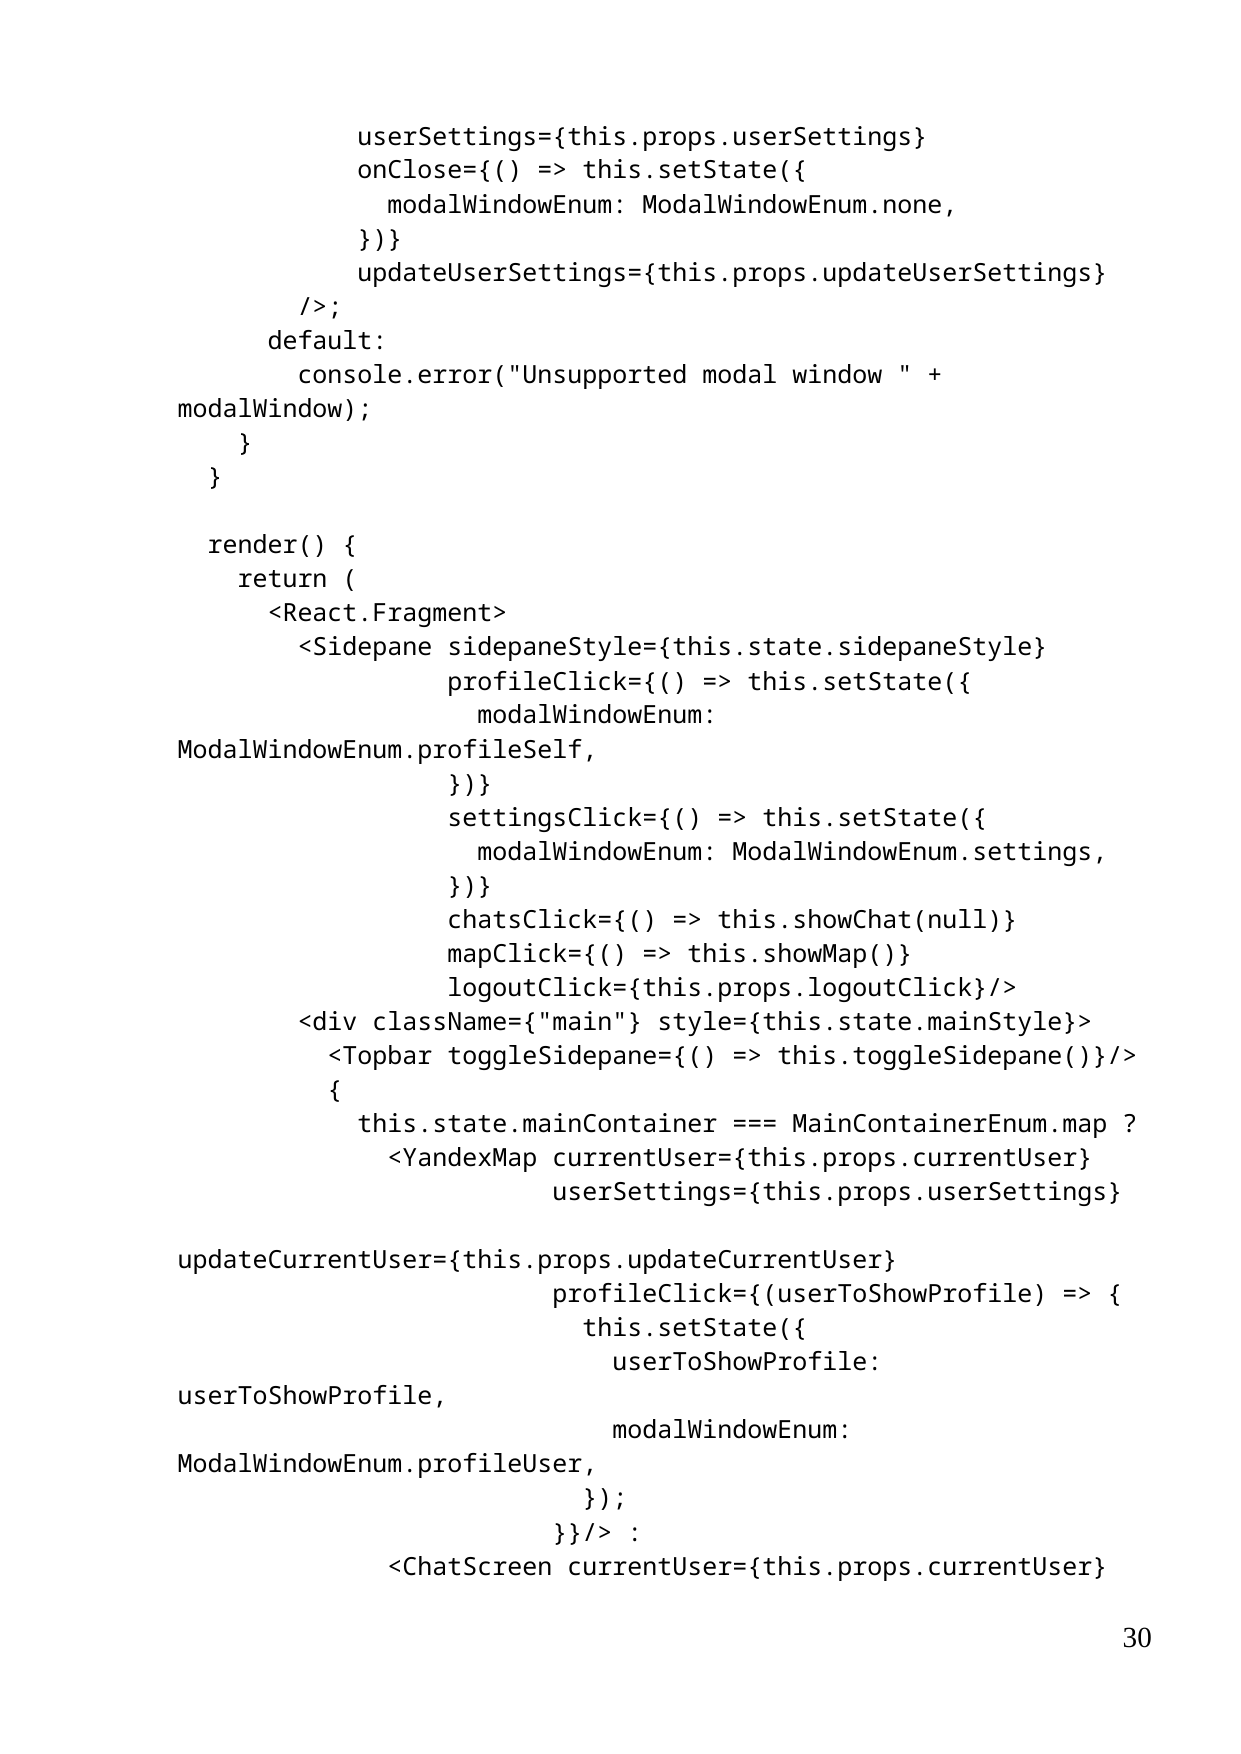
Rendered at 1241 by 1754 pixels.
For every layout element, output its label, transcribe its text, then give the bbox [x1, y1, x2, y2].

text />; [177, 288, 1152, 322]
text userToShowProfile: userToShowProfile, [177, 1344, 1152, 1412]
text updateUserSettings={this.props.updateUserSettings} [177, 254, 1152, 288]
text userSettings={this.props.userSettings} [177, 1174, 1152, 1208]
text userSettings={this.props.userSettings} [177, 118, 1152, 152]
text chatsClick={() => this.showChat(null)} [177, 902, 1152, 936]
text { [177, 1072, 1152, 1106]
text mapClick={() => this.showMap()} [177, 936, 1152, 970]
text modalWindowEnum: ModalWindowEnum.settings, [177, 833, 1152, 867]
text <Sidepane sidepaneStyle={this.state.sidepaneStyle} [177, 629, 1152, 663]
text profileClick={(userToShowProfile) => { [177, 1276, 1152, 1310]
text } [177, 425, 1152, 459]
text onClose={() => this.setState({ [177, 152, 1152, 186]
text render() { [177, 527, 1152, 561]
text console.error("Unsupported modal window " + modalWindow); [177, 357, 1152, 425]
text })} [177, 765, 1152, 799]
text settingsClick={() => this.setState({ [177, 799, 1152, 833]
text })} [177, 867, 1152, 902]
text this.setState({ [177, 1310, 1152, 1344]
text <YandexMap currentUser={this.props.currentUser} [177, 1140, 1152, 1174]
text <ChatScreen currentUser={this.props.currentUser} [177, 1548, 1152, 1582]
text <div className={"main"} style={this.state.mainStyle}> [177, 1004, 1152, 1038]
text } [177, 459, 1152, 493]
text })} [177, 220, 1152, 254]
text return ( [177, 561, 1152, 595]
text updateCurrentUser={this.props.updateCurrentUser} [177, 1208, 1152, 1276]
text this.state.mainContainer === MainContainerEnum.map ? [177, 1106, 1152, 1140]
text profileClick={() => this.setState({ [177, 663, 1152, 697]
text logoutClick={this.props.logoutClick}/> [177, 970, 1152, 1004]
text modalWindowEnum: ModalWindowEnum.none, [177, 186, 1152, 220]
text <Topbar toggleSidepane={() => this.toggleSidepane()}/> [177, 1038, 1152, 1072]
text default: [177, 322, 1152, 357]
text }}/> : [177, 1514, 1152, 1548]
text modalWindowEnum: ModalWindowEnum.profileUser, [177, 1412, 1152, 1480]
text }); [177, 1480, 1152, 1514]
text modalWindowEnum: ModalWindowEnum.profileSelf, [177, 697, 1152, 765]
text <React.Fragment> [177, 595, 1152, 629]
